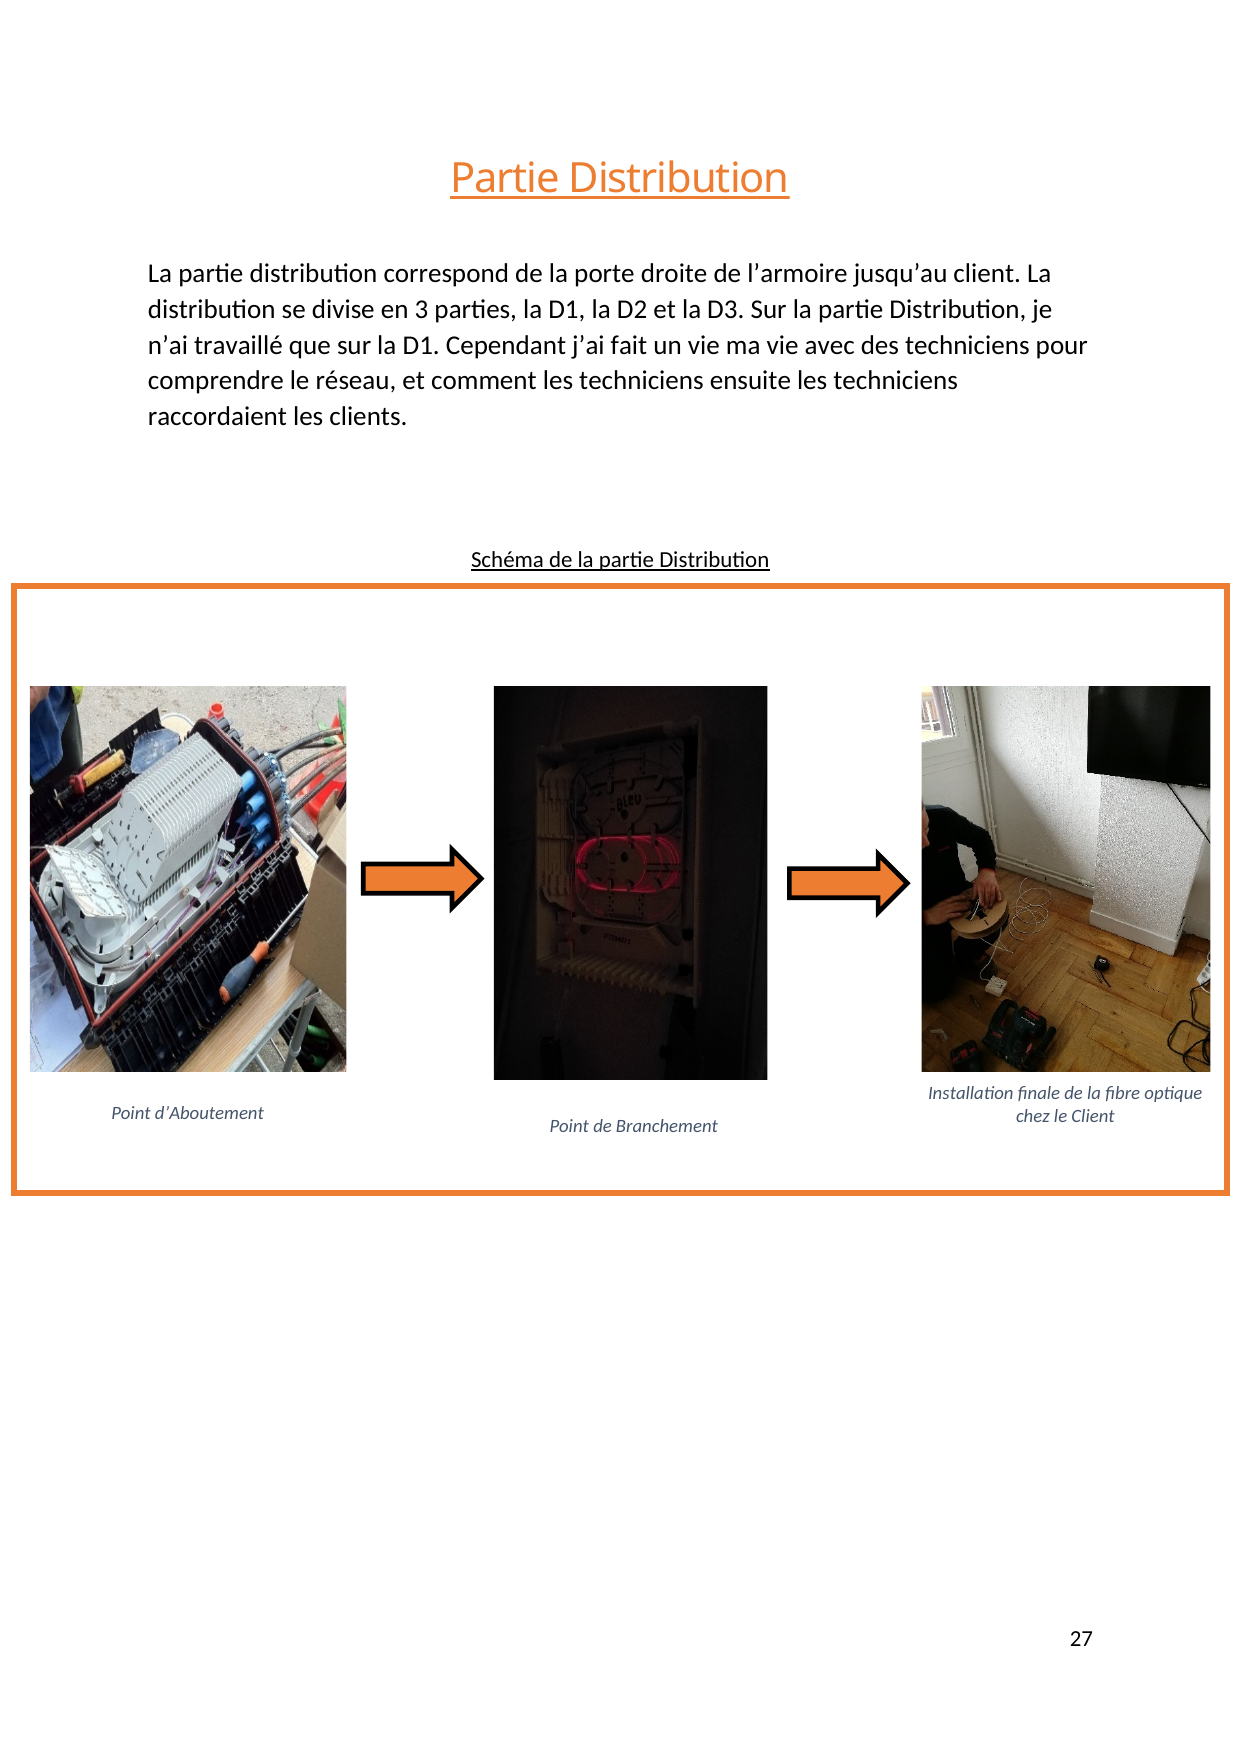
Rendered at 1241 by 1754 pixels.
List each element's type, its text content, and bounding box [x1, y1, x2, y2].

picture [29, 686, 347, 1072]
text Schéma de la partie Distribution [148, 545, 1093, 573]
picture [492, 686, 768, 1078]
text La partie distribution correspond de la porte droite de l’armoire jusqu’au client. La distribution se divise en 3 parties, la D1, la D2 et la D3. Sur la partie Distribution, je n’ai travaillé que sur la D1. Cependant j’ai fait un vie ma vie avec des techniciens pour comprendre le réseau, et comment les techniciens ensuite les techniciens raccordaient les clients. [148, 257, 1093, 432]
title Partie Distribution [148, 148, 1093, 204]
picture [921, 686, 1211, 1072]
